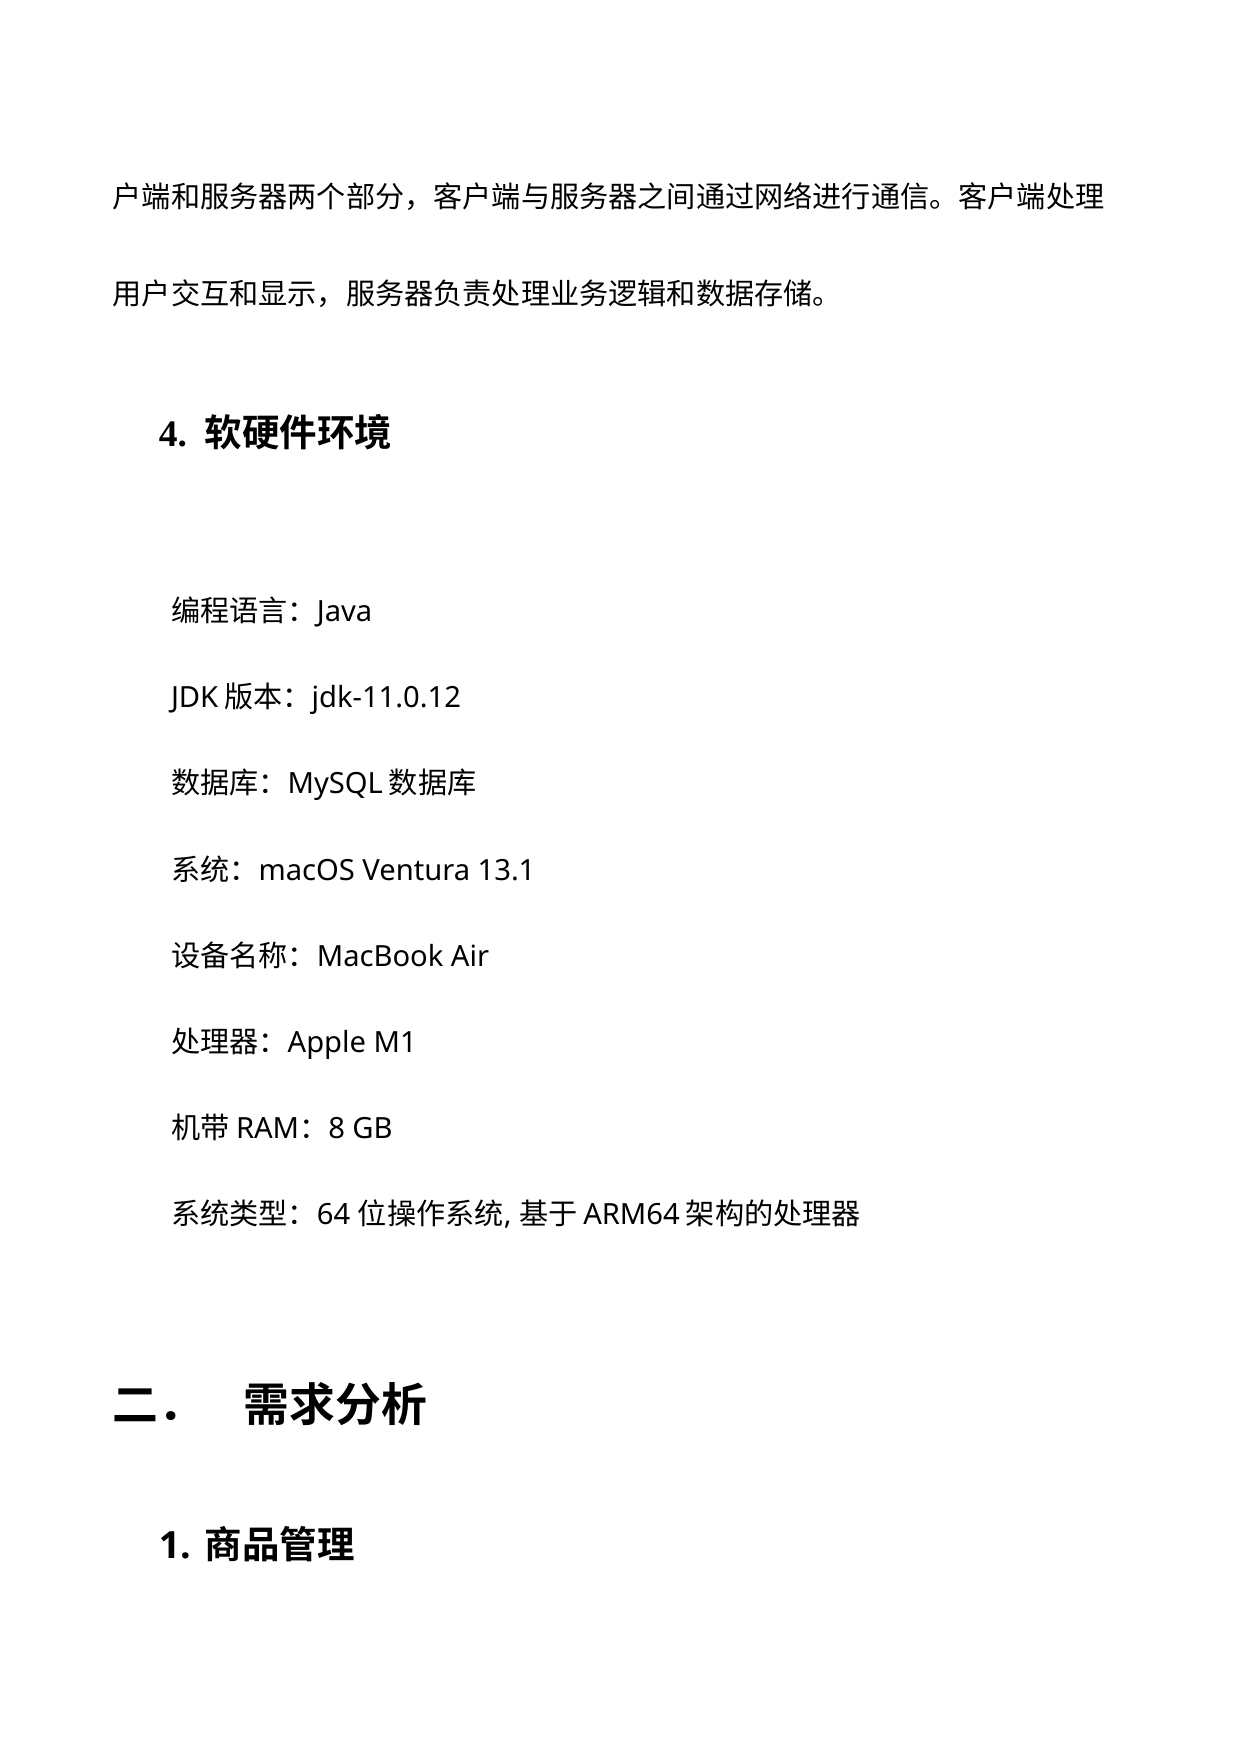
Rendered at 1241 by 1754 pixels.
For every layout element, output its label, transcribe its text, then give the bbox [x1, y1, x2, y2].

text 处理器：Apple M1 [112, 1007, 1128, 1072]
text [112, 162, 1128, 324]
text 编程语言：Java [112, 577, 1128, 642]
text JDK版本：jdk-11.0.12 [112, 663, 1128, 728]
list 需求分析 [112, 1352, 1128, 1450]
subtitle 商品管理 [158, 1510, 1128, 1575]
text 系统：macOS Ventura 13.1 [112, 835, 1128, 900]
list 软硬件环境 [158, 398, 1128, 463]
text 数据库：MySQL数据库 [112, 749, 1128, 814]
text 系统类型：64 位操作系统, 基于ARM64架构的处理器 [112, 1179, 1128, 1244]
text 设备名称：MacBook Air [112, 921, 1128, 986]
text 机带 RAM：8 GB [112, 1093, 1128, 1158]
